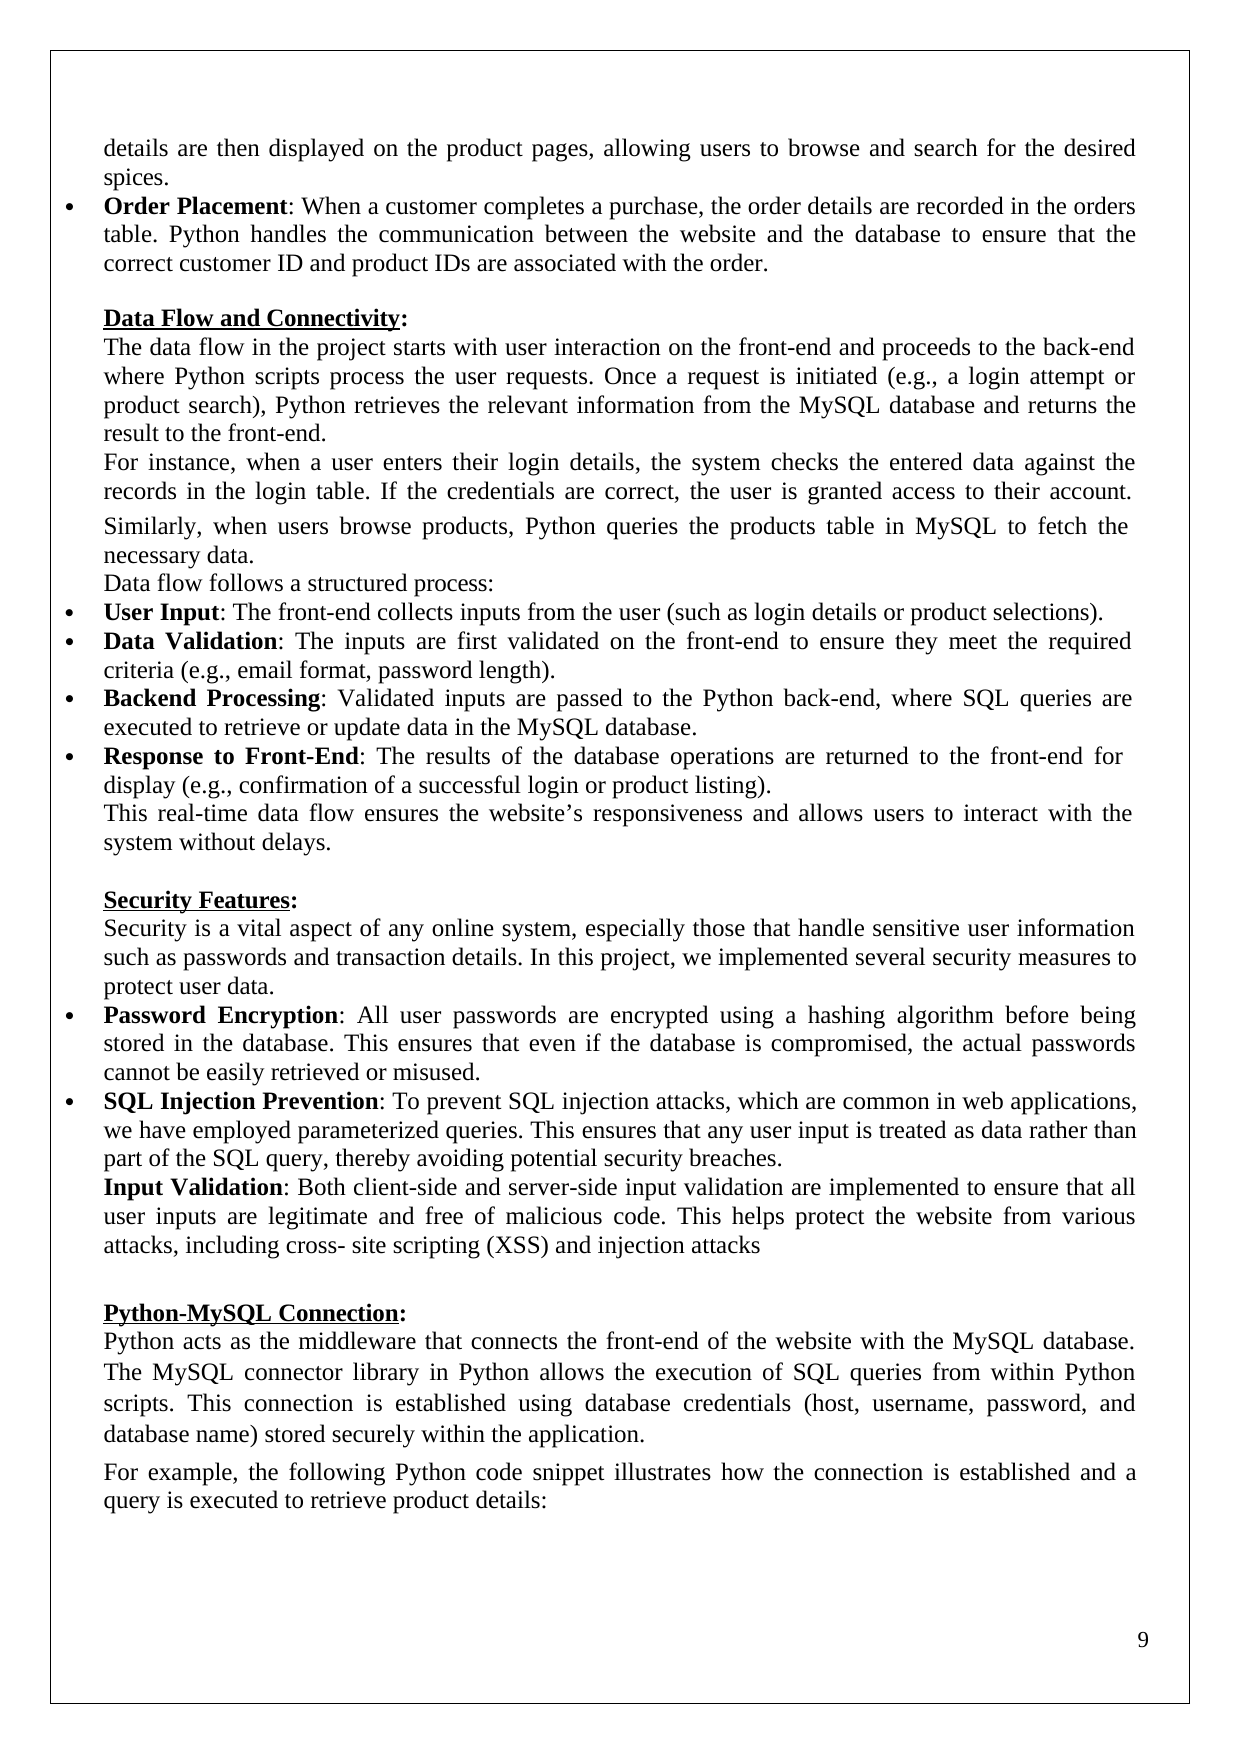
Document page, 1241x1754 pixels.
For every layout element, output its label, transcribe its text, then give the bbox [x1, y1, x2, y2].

list Response to Front-End: The results of the database operations are returned to the front-end for display (e.g., confirmation of a successful login or product listing). [66, 741, 1137, 798]
text Similarly, when users browse products, Python queries the products table in MySQL to fetch the necessary data. [103, 511, 1149, 568]
subtitle Security Features: [103, 885, 1149, 913]
list Backend Processing: Validated inputs are passed to the Python back-end, where SQL queries are executed to retrieve or update data in the MySQL database. [66, 683, 1137, 741]
text Data flow follows a structured process: [103, 568, 1149, 597]
list Data Validation: The inputs are first validated on the front-end to ensure they meet the required criteria (e.g., email format, password length). [66, 626, 1137, 683]
subtitle Data Flow and Connectivity: [103, 303, 1149, 332]
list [66, 133, 1137, 191]
subtitle Python-MySQL Connection: [103, 1298, 1149, 1326]
text For example, the following Python code snippet illustrates how the connection is established and a query is executed to retrieve product details: [103, 1457, 1137, 1514]
text Input Validation: Both client-side and server-side input validation are implemented to ensure that all user inputs are legitimate and free of malicious code. This helps protect the website from various attacks, including cross- site scripting (XSS) and injection attacks [103, 1172, 1137, 1258]
list SQL Injection Prevention: To prevent SQL injection attacks, which are common in web applications, we have employed parameterized queries. This ensures that any user input is treated as data rather than part of the SQL query, thereby avoiding potential security breaches. [66, 1086, 1137, 1172]
text Python acts as the middleware that connects the front-end of the website with the MySQL database. The MySQL connector library in Python allows the execution of SQL queries from within Python scripts. This connection is established using database credentials (host, username, password, and database name) stored securely within the application. [103, 1326, 1137, 1448]
text This real-time data flow ensures the website’s responsiveness and allows users to interact with the system without delays. [103, 798, 1149, 856]
list User Input: The front-end collects inputs from the user (such as login details or product selections). [66, 597, 1149, 626]
text Security is a vital aspect of any online system, especially those that handle sensitive user information such as passwords and transaction details. In this project, we implemented several security measures to protect user data. [103, 913, 1137, 1000]
text For instance, when a user enters their login details, the system checks the entered data against the records in the login table. If the credentials are correct, the user is granted access to their account. [103, 447, 1137, 505]
list Order Placement: When a customer completes a purchase, the order details are recorded in the orders table. Python handles the communication between the website and the database to ensure that the correct customer ID and product IDs are associated with the order. [66, 191, 1137, 277]
list Password Encryption: All user passwords are encrypted using a hashing algorithm before being stored in the database. This ensures that even if the database is compromised, the actual passwords cannot be easily retrieved or misused. [66, 1000, 1137, 1086]
text The data flow in the project starts with user interaction on the front-end and proceeds to the back-end where Python scripts process the user requests. Once a request is initiated (e.g., a login attempt or product search), Python retrieves the relevant information from the MySQL database and returns the result to the front-end. [103, 332, 1137, 447]
